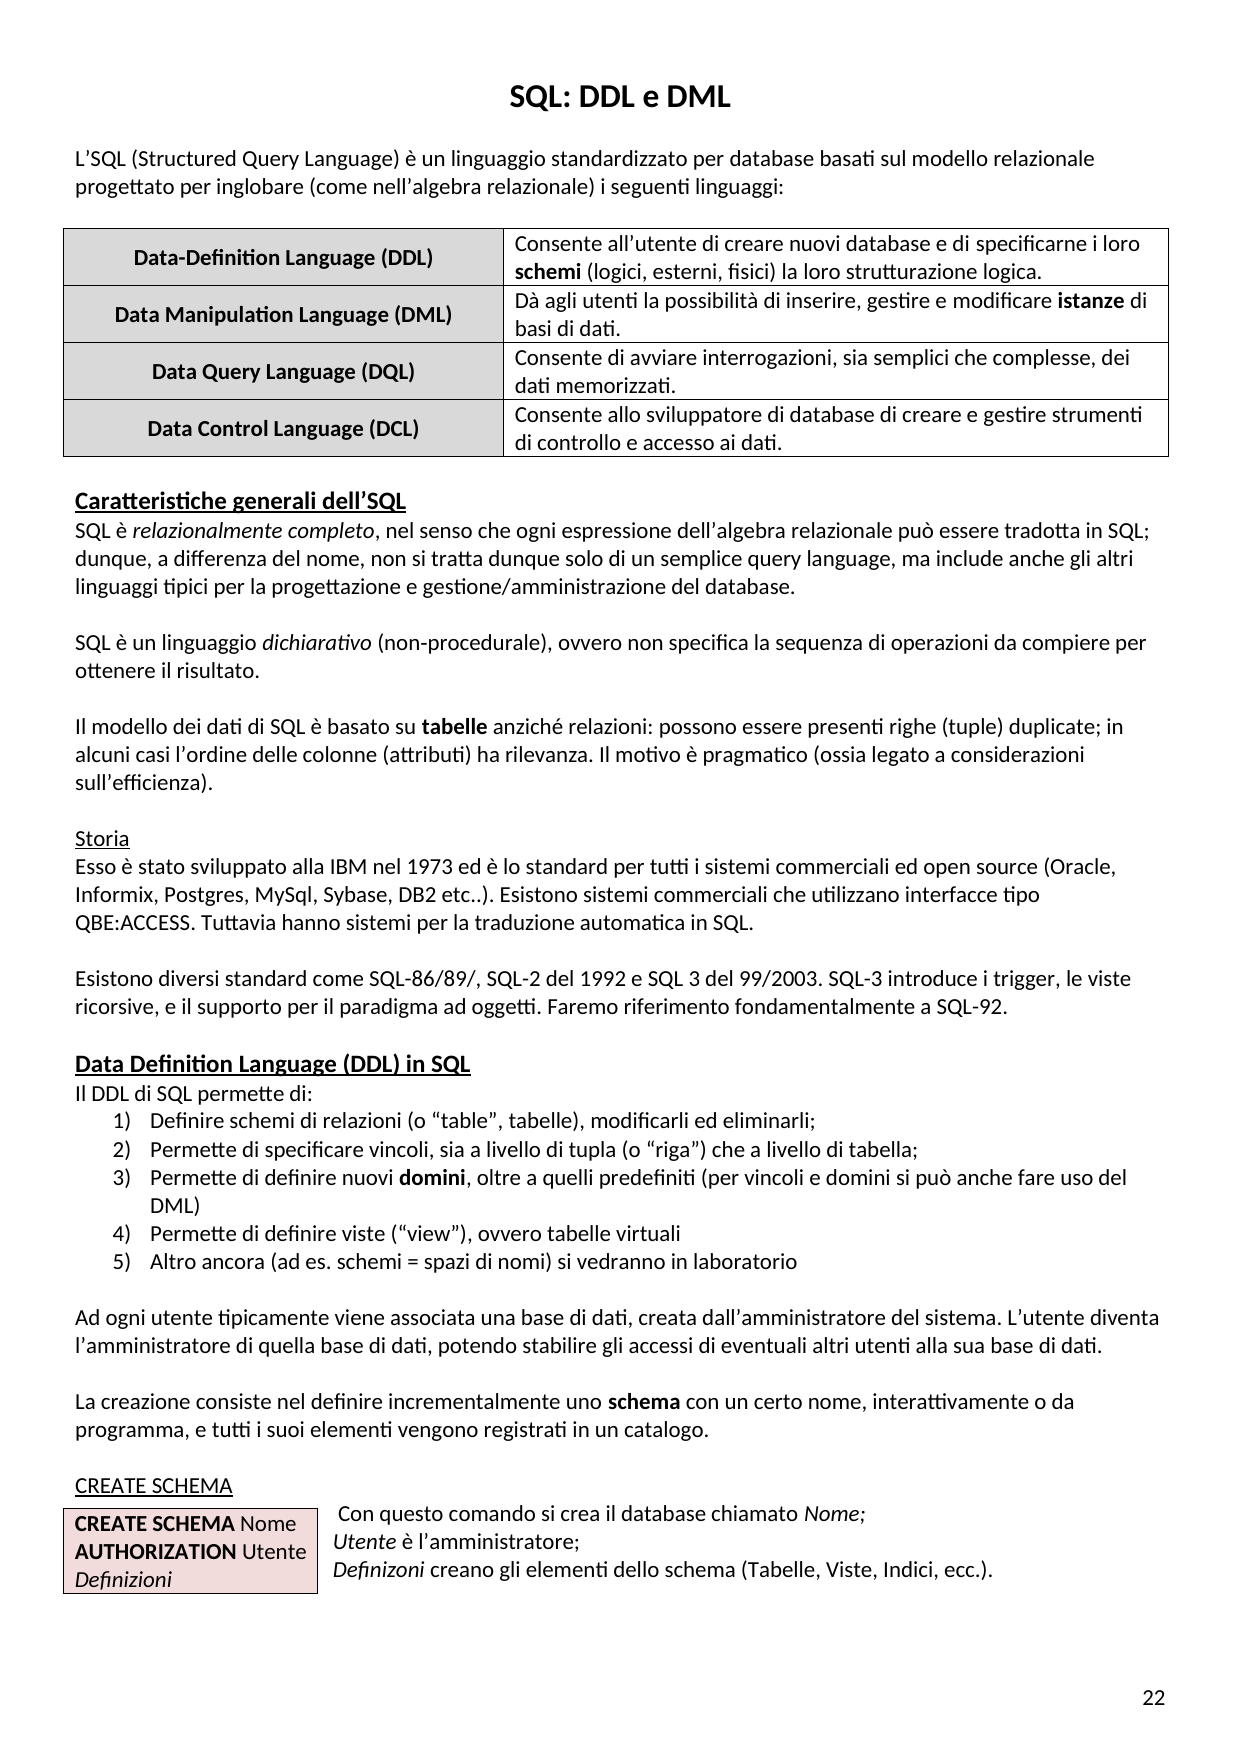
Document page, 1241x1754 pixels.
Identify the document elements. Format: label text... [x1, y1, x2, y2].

text La creazione consiste nel definire incrementalmente uno schema con un certo nome, interattivamente o da programma, e tutti i suoi elementi vengono registrati in un catalogo. [75, 1387, 1165, 1443]
subtitle Caratteristiche generali dell’SQL [75, 485, 1165, 516]
text CREATE SCHEMA [75, 1471, 1165, 1499]
list Permette di definire nuovi domini, oltre a quelli predefiniti (per vincoli e domini si può anche fare uso del DML) [112, 1163, 1165, 1219]
table_cell Consente allo sviluppatore di database di creare e gestire strumenti di controllo e accesso ai dati. [504, 400, 1168, 456]
text SQL è relazionalmente completo, nel senso che ogni espressione dell’algebra relazionale può essere tradotta in SQL; dunque, a differenza del nome, non si tratta dunque solo di un semplice query language, ma include anche gli altri linguaggi tipici per la progettazione e gestione/amministrazione del database. [75, 516, 1165, 600]
text Utente è l’amministratore; [318, 1527, 1165, 1555]
text SQL è un linguaggio dichiarativo (non‐procedurale), ovvero non specifica la sequenza di operazioni da compiere per ottenere il risultato. [75, 628, 1165, 684]
subtitle Data Definition Language (DDL) in SQL [75, 1048, 1165, 1079]
table_header CREATE SCHEMA Nome AUTHORIZATION Utente Definizioni [64, 1509, 317, 1593]
text Esistono diversi standard come SQL-86/89/, SQL-2 del 1992 e SQL 3 del 99/2003. SQL-3 introduce i trigger, le viste ricorsive, e il supporto per il paradigma ad oggetti. Faremo riferimento fondamentalmente a SQL-92. [75, 964, 1165, 1020]
list Permette di specificare vincoli, sia a livello di tupla (o “riga”) che a livello di tabella; [112, 1135, 1165, 1163]
text Il DDL di SQL permette di: [75, 1079, 1165, 1107]
text Il modello dei dati di SQL è basato su tabelle anziché relazioni: possono essere presenti righe (tuple) duplicate; in alcuni casi l’ordine delle colonne (attributi) ha rilevanza. Il motivo è pragmatico (ossia legato a considerazioni sull’efficienza). [75, 712, 1165, 796]
table_header Data-Definition Language (DDL) [64, 229, 503, 285]
text Con questo comando si crea il database chiamato Nome; [75, 1499, 1165, 1527]
table_header Consente all’utente di creare nuovi database e di specificarne i loro schemi (logici, esterni, fisici) la loro strutturazione logica. [504, 229, 1168, 285]
text Definizoni creano gli elementi dello schema (Tabelle, Viste, Indici, ecc.). [318, 1555, 1165, 1583]
text L’SQL (Structured Query Language) è un linguaggio standardizzato per database basati sul modello relazionale progettato per inglobare (come nell’algebra relazionale) i seguenti linguaggi: [75, 144, 1165, 200]
list Altro ancora (ad es. schemi = spazi di nomi) si vedranno in laboratorio [112, 1247, 1165, 1275]
table_cell Data Query Language (DQL) [64, 343, 503, 399]
list Definire schemi di relazioni (o “table”, tabelle), modificarli ed eliminarli; [112, 1107, 1165, 1135]
table_cell Dà agli utenti la possibilità di inserire, gestire e modificare istanze di basi di dati. [504, 286, 1168, 342]
subtitle SQL: DDL e DML [75, 75, 1165, 116]
text Esso è stato sviluppato alla IBM nel 1973 ed è lo standard per tutti i sistemi commerciali ed open source (Oracle, Informix, Postgres, MySql, Sybase, DB2 etc..). Esistono sistemi commerciali che utilizzano interfacce tipo QBE:ACCESS. Tuttavia hanno sistemi per la traduzione automatica in SQL. [75, 852, 1165, 936]
table_cell Data Manipulation Language (DML) [64, 286, 503, 342]
list Permette di definire viste (“view”), ovvero tabelle virtuali [112, 1219, 1165, 1247]
text Ad ogni utente tipicamente viene associata una base di dati, creata dall’amministratore del sistema. L’utente diventa l’amministratore di quella base di dati, potendo stabilire gli accessi di eventuali altri utenti alla sua base di dati. [75, 1303, 1165, 1359]
table_cell Data Control Language (DCL) [64, 400, 503, 456]
text Storia [75, 824, 1165, 852]
table_cell Consente di avviare interrogazioni, sia semplici che complesse, dei dati memorizzati. [504, 343, 1168, 399]
